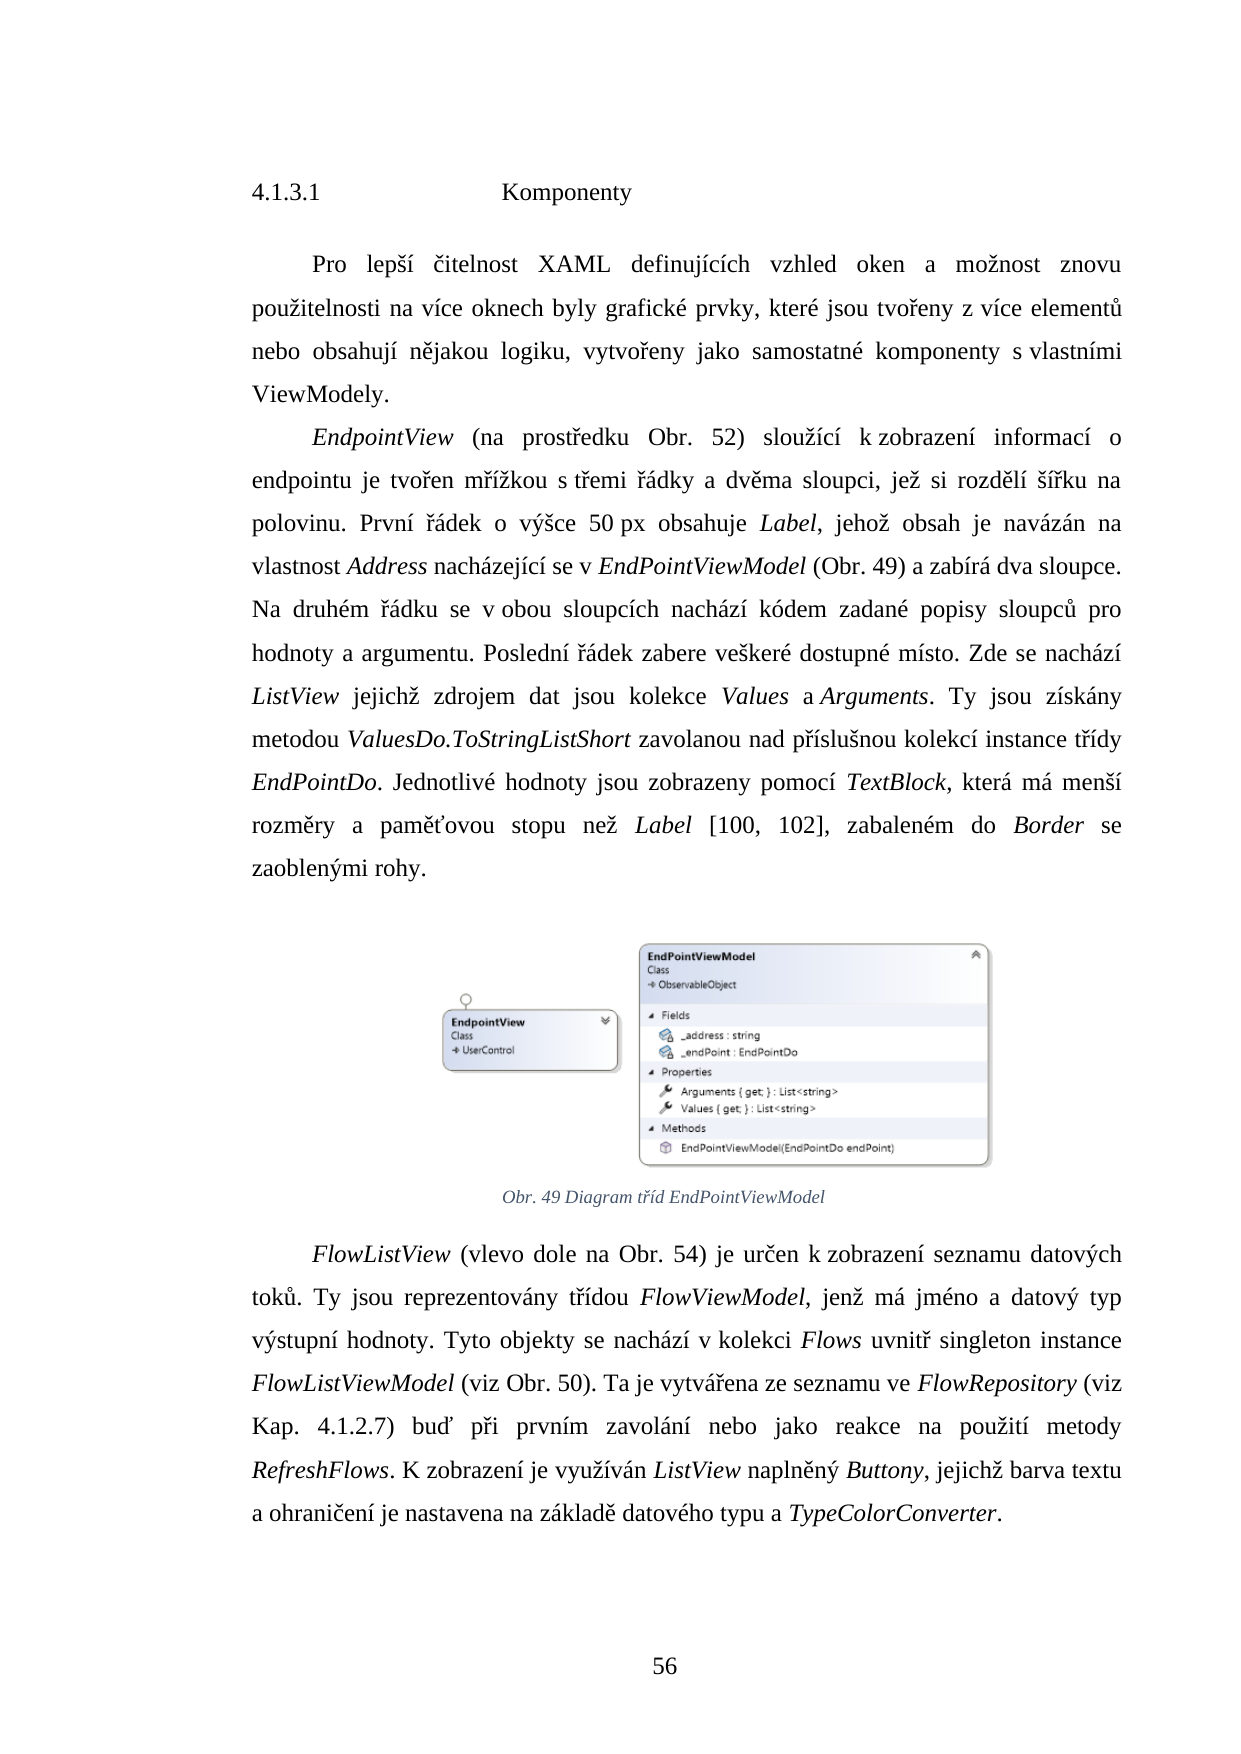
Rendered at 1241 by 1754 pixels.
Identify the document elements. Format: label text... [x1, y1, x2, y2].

text EndpointView (na prostředku Obr. 52) sloužící k zobrazení informací o endpointu je tvořen mřížkou s třemi řádky a dvěma sloupci, jež si rozdělí šířku na polovinu. První řádek o výšce 50 px obsahuje Label, jehož obsah je navázán na vlastnost Address nacházející se v EndPointViewModel (Obr. 49) a zabírá dva sloupce. Na druhém řádku se v obou sloupcích nachází kódem zadané popisy sloupců pro hodnoty a argumentu. Poslední řádek zabere veškeré dostupné místo. Zde se nachází ListView jejichž zdrojem dat jsou kolekce Values a Arguments. Ty jsou získány metodou ValuesDo.ToStringListShort zavolanou nad příslušnou kolekcí instance třídy EndPointDo. Jednotlivé hodnoty jsou zobrazeny pomocí TextBlock, která má menší rozměry a paměťovou stopu než Label , zabaleném do Border se zaoblenými rohy. [252, 422, 1122, 882]
text FlowListView (vlevo dole na Obr. 54) je určen k zobrazení seznamu datových toků. Ty jsou reprezentovány třídou FlowViewModel, jenž má jméno a datový typ výstupní hodnoty. Tyto objekty se nachází v kolekci Flows uvnitř singleton instance FlowListViewModel (viz Obr. 50). Ta je vytvářena ze seznamu ve FlowRepository (viz Kap. 4.1.2.7) buď při prvním zavolání nebo jako reakce na použití metody RefreshFlows. K zobrazení je využíván ListView naplněný Buttony, jejichž barva textu a ohraničení je nastavena na základě datového typu a TypeColorConverter. [252, 1239, 1122, 1527]
text Pro lepší čitelnost XAML definujících vzhled oken a možnost znovu použitelnosti na více oknech byly grafické prvky, které jsou tvořeny z více elementů nebo obsahují nějakou logiku, vytvořeny jako samostatné komponenty s vlastními ViewModely. [252, 249, 1122, 408]
subtitle Komponenty [252, 177, 1122, 206]
picture [439, 939, 995, 1172]
